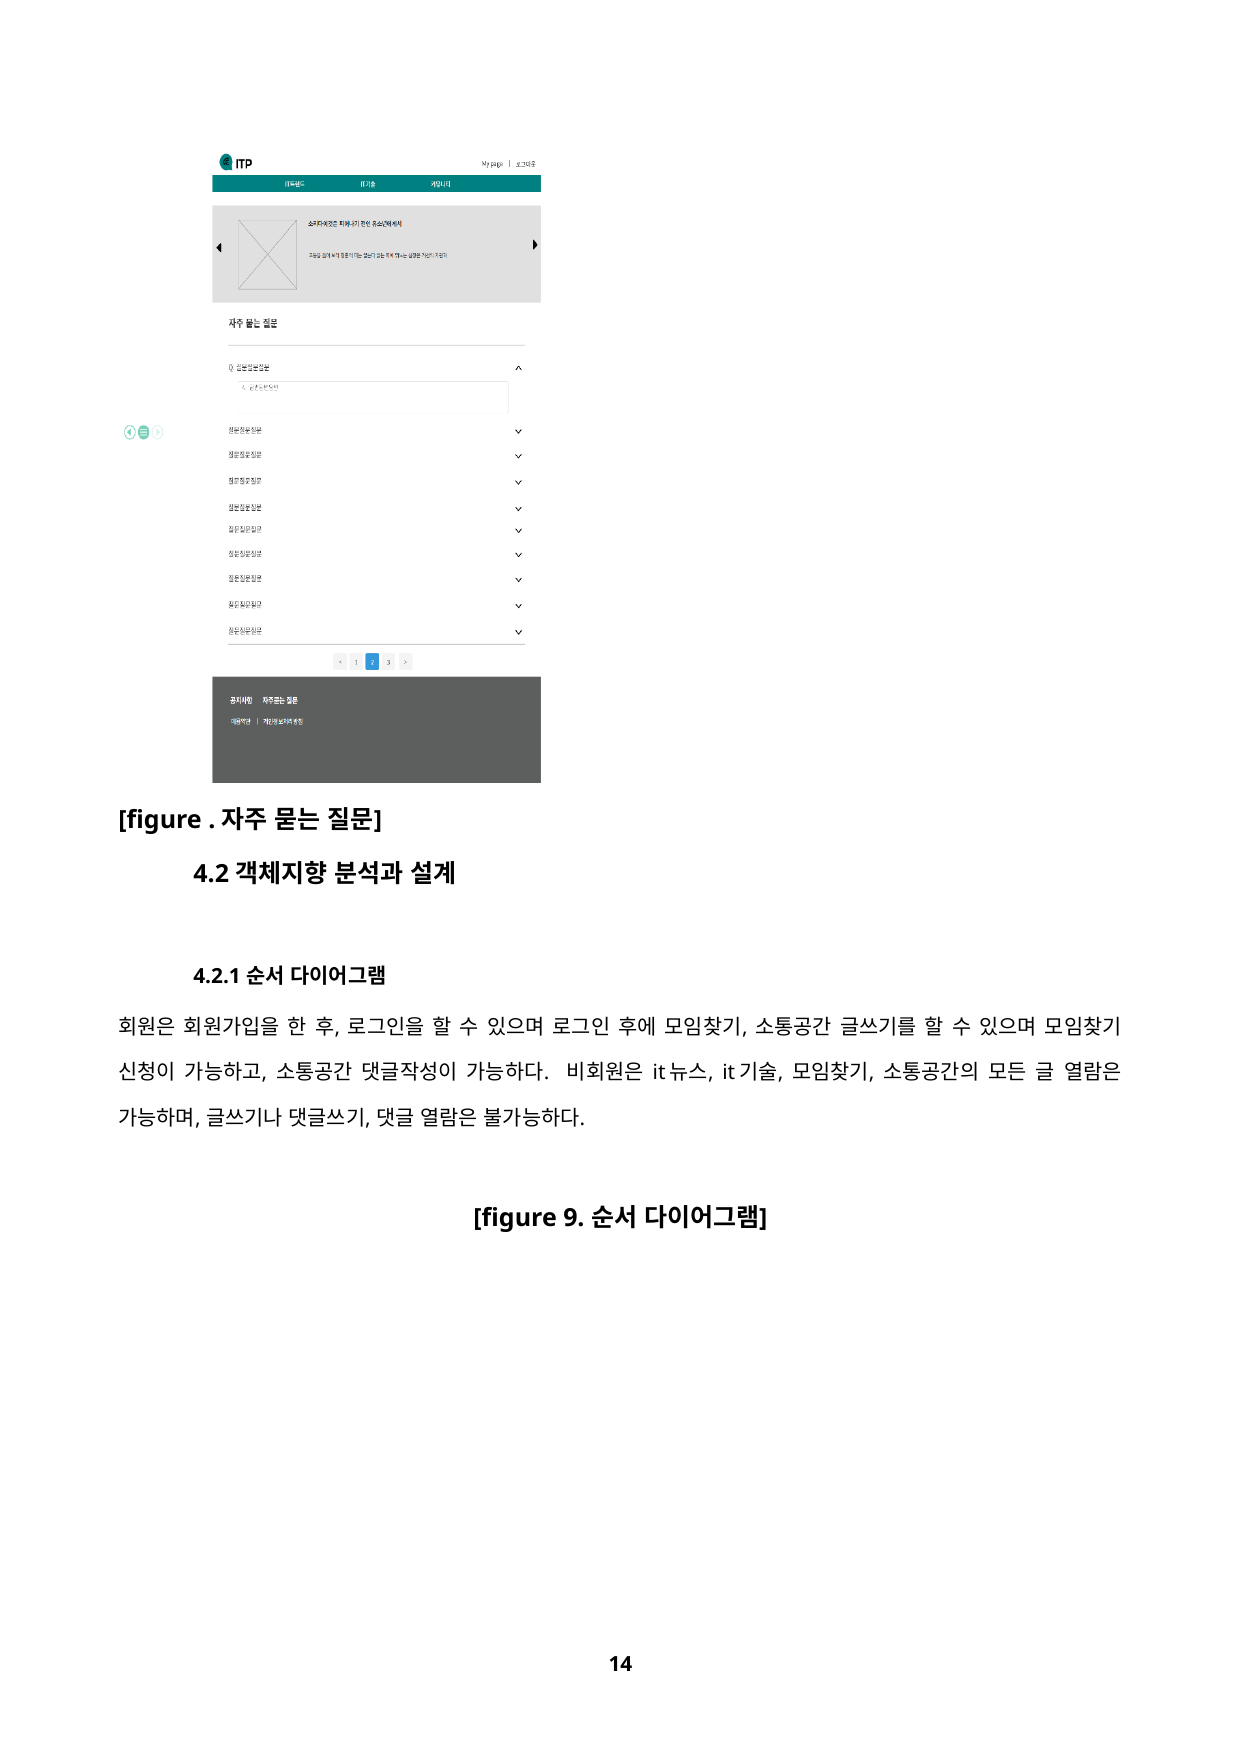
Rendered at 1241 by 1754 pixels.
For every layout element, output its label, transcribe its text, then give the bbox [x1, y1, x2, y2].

text [figure 9. 순서 다이어그램] [118, 1197, 1122, 1234]
text 4.2.1 순서 다이어그램 [110, 957, 1130, 990]
text [figure . 자주 묻는 질문] [118, 799, 1122, 836]
text 회원은 회원가입을 한 후, 로그인을 할 수 있으며 로그인 후에 모임찾기, 소통공간 글쓰기를 할 수 있으며 모임찾기 신청이 가능하고, 소통공간 댓글작성이 가능하다. 비회원은 it뉴스, it기술, 모임찾기, 소통공간의 모든 글 열람은 가능하며, 글쓰기나 댓글쓰기, 댓글 열람은 불가능하다. [118, 1010, 1122, 1131]
picture [118, 147, 629, 783]
text 4.2 객체지향 분석과 설계 [118, 854, 1122, 890]
